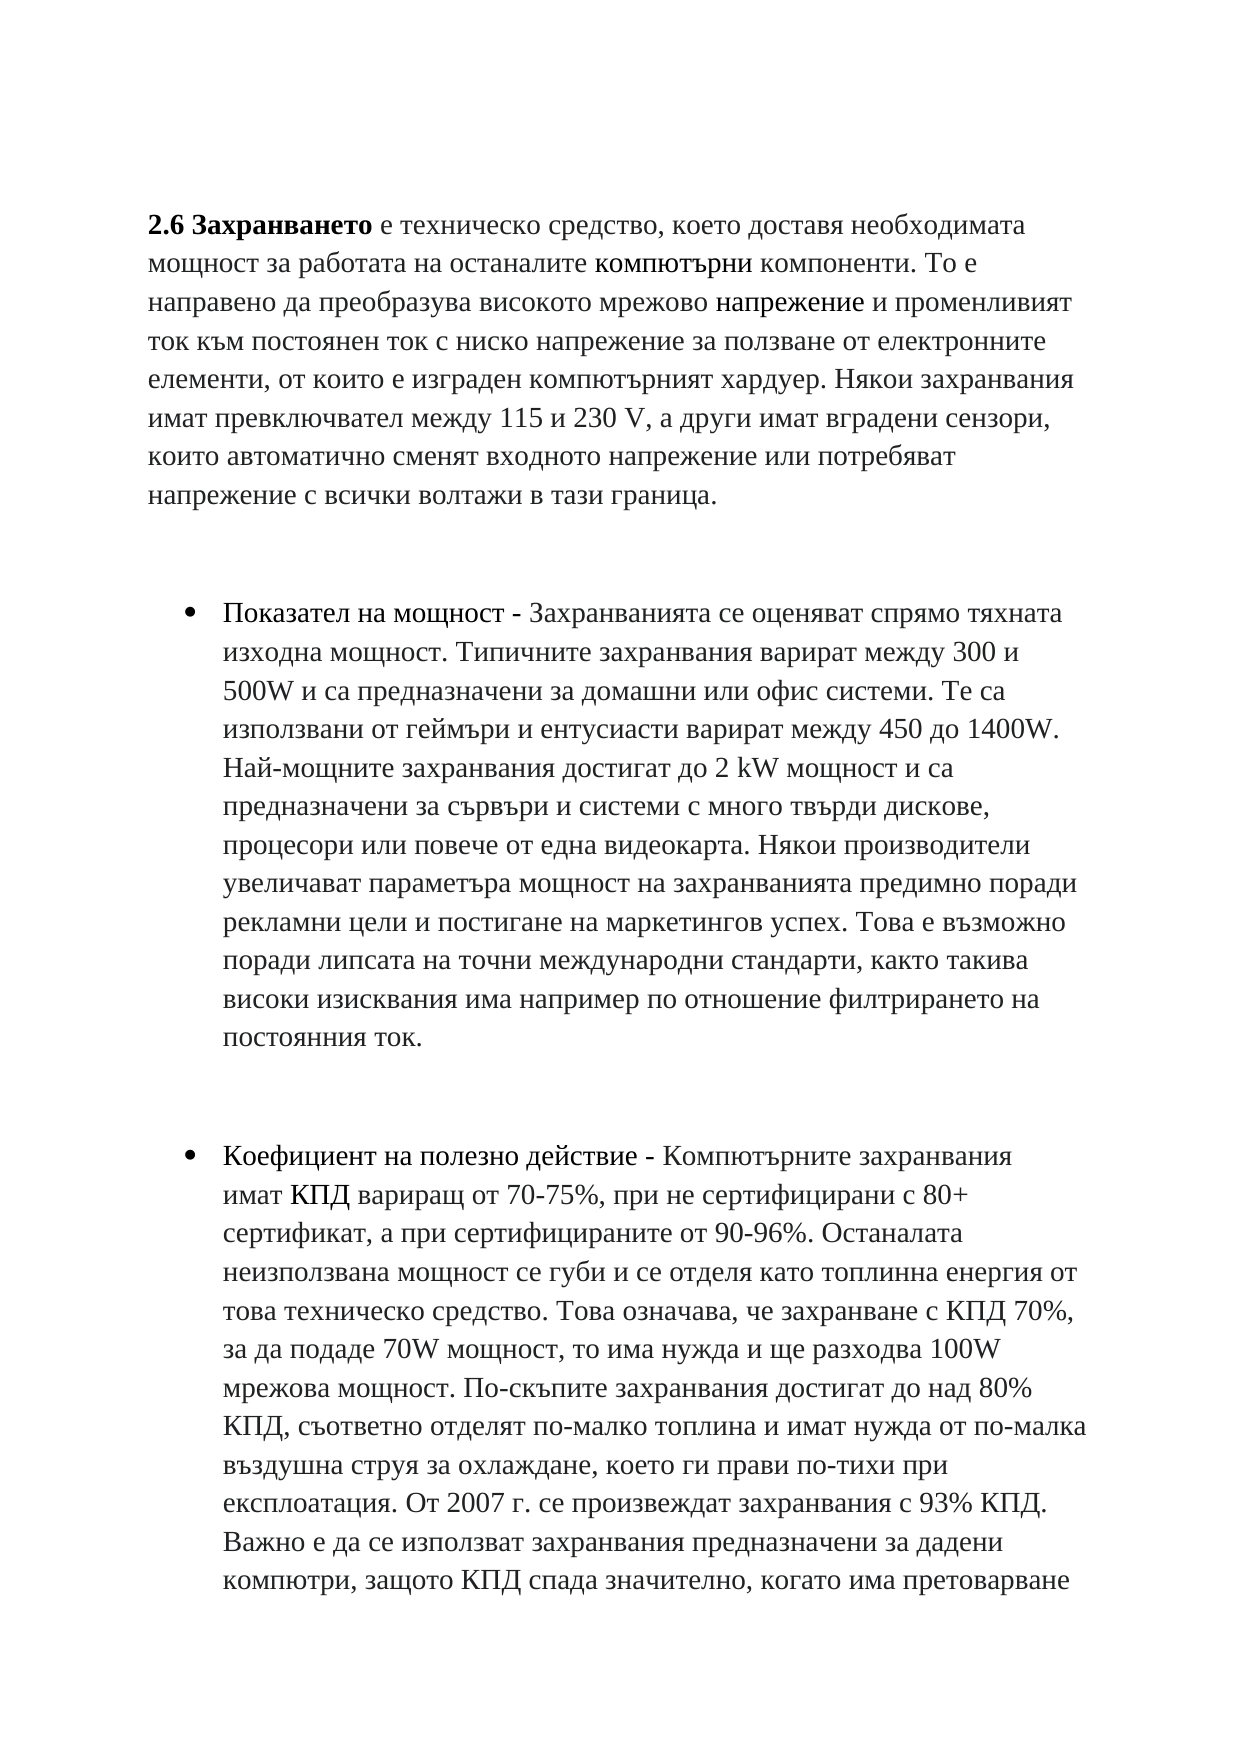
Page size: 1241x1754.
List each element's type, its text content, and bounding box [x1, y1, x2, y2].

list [185, 1138, 1093, 1596]
list Показател на мощност - Захранванията се оценяват спрямо тяхната изходна мощност. Типичните захранвания варират между 300 и 500W и са предназначени за домашни или офис системи. Те са използвани от геймъри и ентусиасти варират между 450 до 1400W. Най-мощните захранвания достигат до 2 kW мощност и са предназначени за сървъри и системи с много твърди дискове, процесори или повече от една видеокарта. Някои производители увеличават параметъра мощност на захранванията предимно поради рекламни цели и постигане на маркетингов успех. Това е възможно поради липсата на точни международни стандарти, както такива високи изисквания има например по отношение филтрирането на постоянния ток. [185, 596, 1093, 1053]
text 2.6 Захранването е техническо средство, което доставя необходимата мощност за работата на останалите компютърни компоненти. То е направено да преобразува високото мрежово напрежение и променливият ток към постоянен ток с ниско напрежение за ползване от електронните елементи, от които е изграден компютърният хардуер. Някои захранвания имат превключвател между 115 и 230 V, а други имат вградени сензори, които автоматично сменят входното напрежение или потребяват напрежение с всички волтажи в тази граница. [148, 207, 1093, 510]
